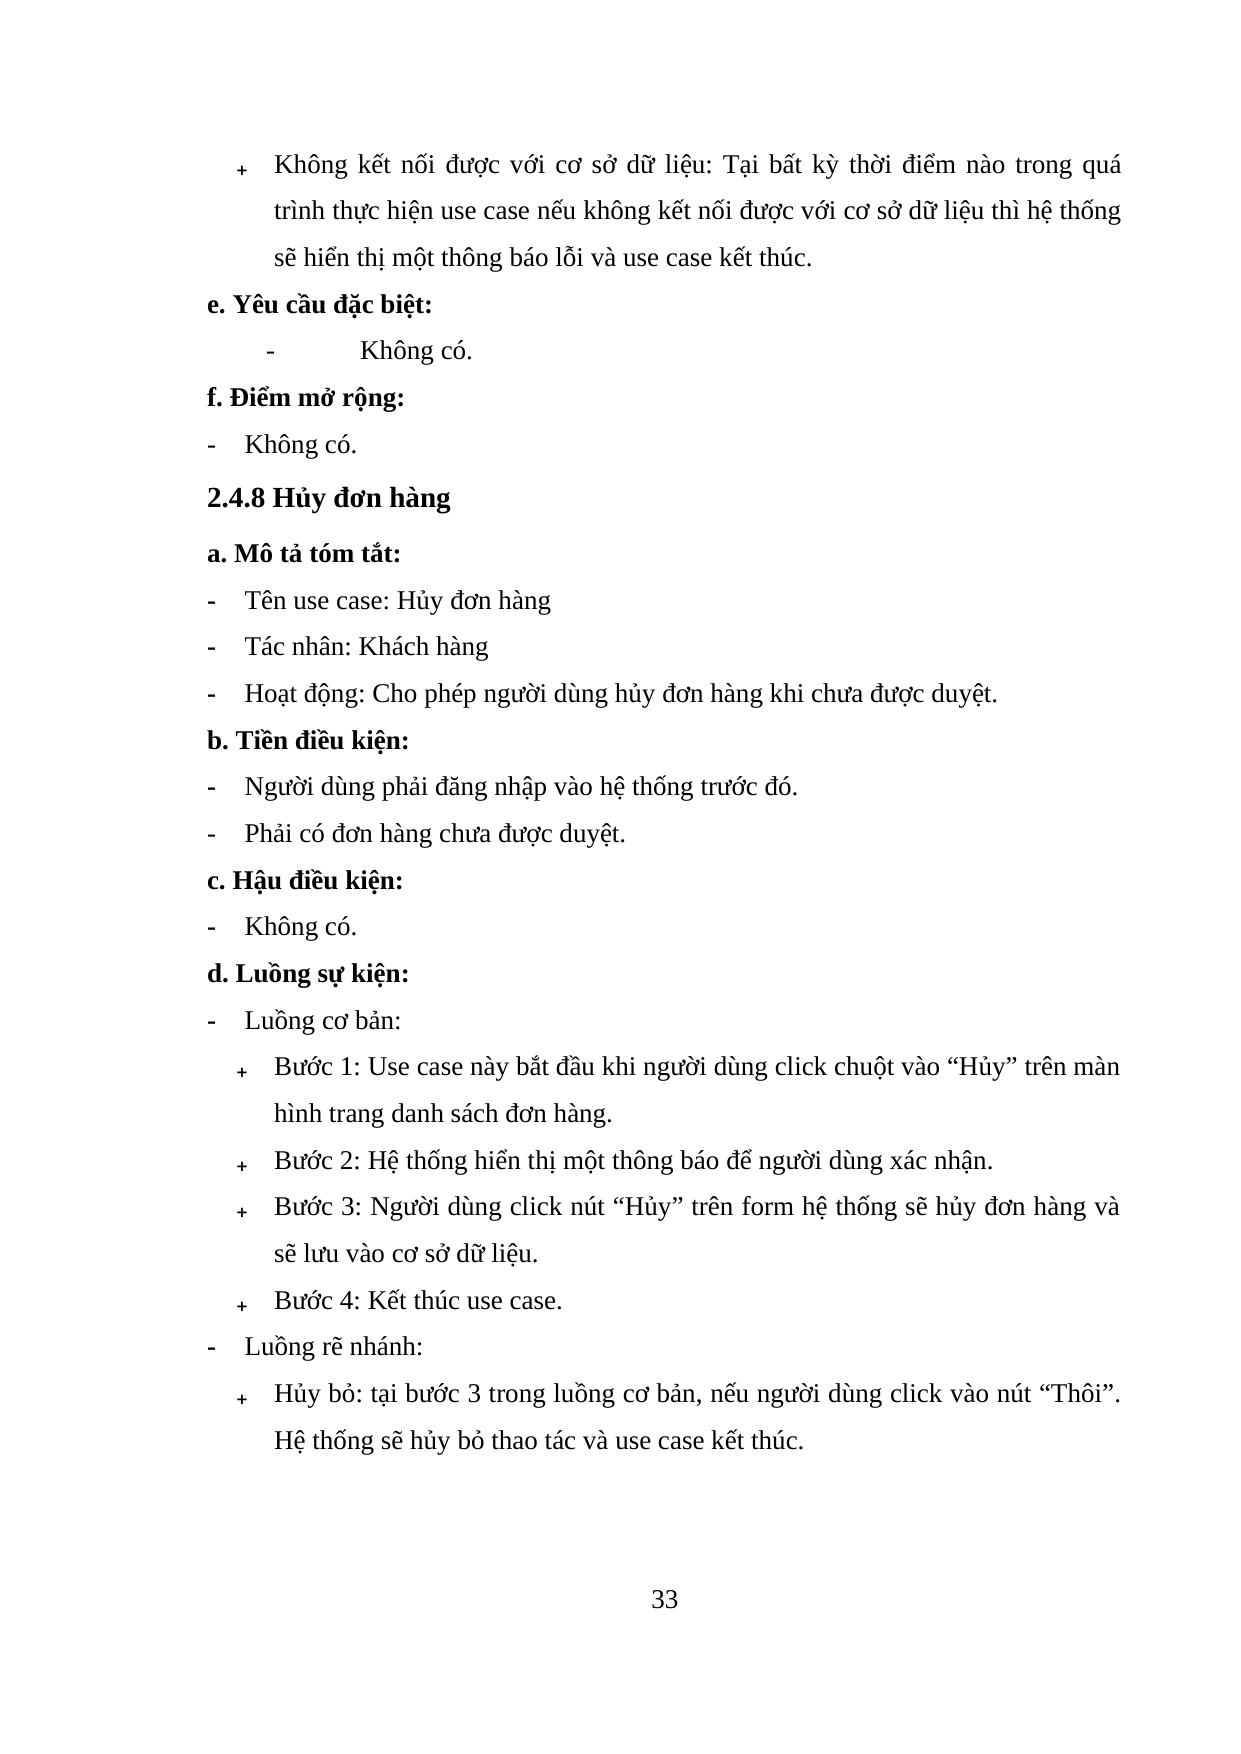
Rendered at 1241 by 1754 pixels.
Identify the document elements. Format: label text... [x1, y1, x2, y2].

list Tên use case: Hủy đơn hàng [207, 584, 1122, 615]
list Phải có đơn hàng chưa được duyệt. [207, 817, 1122, 848]
list Mô tả tóm tắt: [207, 537, 1122, 568]
list Bước 3: Người dùng click nút “Hủy” trên form hệ thống sẽ hủy đơn hàng và sẽ lưu vào cơ sở dữ liệu. [236, 1191, 1122, 1268]
list Luồng rẽ nhánh: [207, 1331, 1122, 1362]
list Hậu điều kiện: [207, 864, 1122, 895]
list Tác nhân: Khách hàng [207, 631, 1122, 662]
list Không có. [207, 911, 1122, 942]
list Không có. [266, 334, 1122, 366]
list Bước 2: Hệ thống hiển thị một thông báo để người dùng xác nhận. [236, 1144, 1122, 1175]
list Luồng sự kiện: [207, 957, 1122, 988]
list Hoạt động: Cho phép người dùng hủy đơn hàng khi chưa được duyệt. [207, 677, 1122, 708]
list Bước 4: Kết thúc use case. [236, 1284, 1122, 1315]
list Người dùng phải đăng nhập vào hệ thống trước đó. [207, 771, 1122, 802]
list Điểm mở rộng: [207, 381, 1122, 412]
list Không có. [207, 428, 1122, 459]
list Tiền điều kiện: [207, 724, 1122, 755]
list Yêu cầu đặc biệt: [207, 288, 1122, 319]
list Bước 1: Use case này bắt đầu khi người dùng click chuột vào “Hủy” trên màn hình trang danh sách đơn hàng. [236, 1051, 1122, 1128]
list Không kết nối được với cơ sở dữ liệu: Tại bất kỳ thời điểm nào trong quá trình thực hiện use case nếu không kết nối được với cơ sở dữ liệu thì hệ thống sẽ hiển thị một thông báo lỗi và use case kết thúc. [236, 148, 1122, 272]
list Hủy bỏ: tại bước 3 trong luồng cơ bản, nếu người dùng click vào nút “Thôi”. Hệ thống sẽ hủy bỏ thao tác và use case kết thúc. [236, 1377, 1122, 1455]
list Luồng cơ bản: [207, 1004, 1122, 1035]
subtitle 2.4.8 Hủy đơn hàng [207, 481, 1122, 514]
